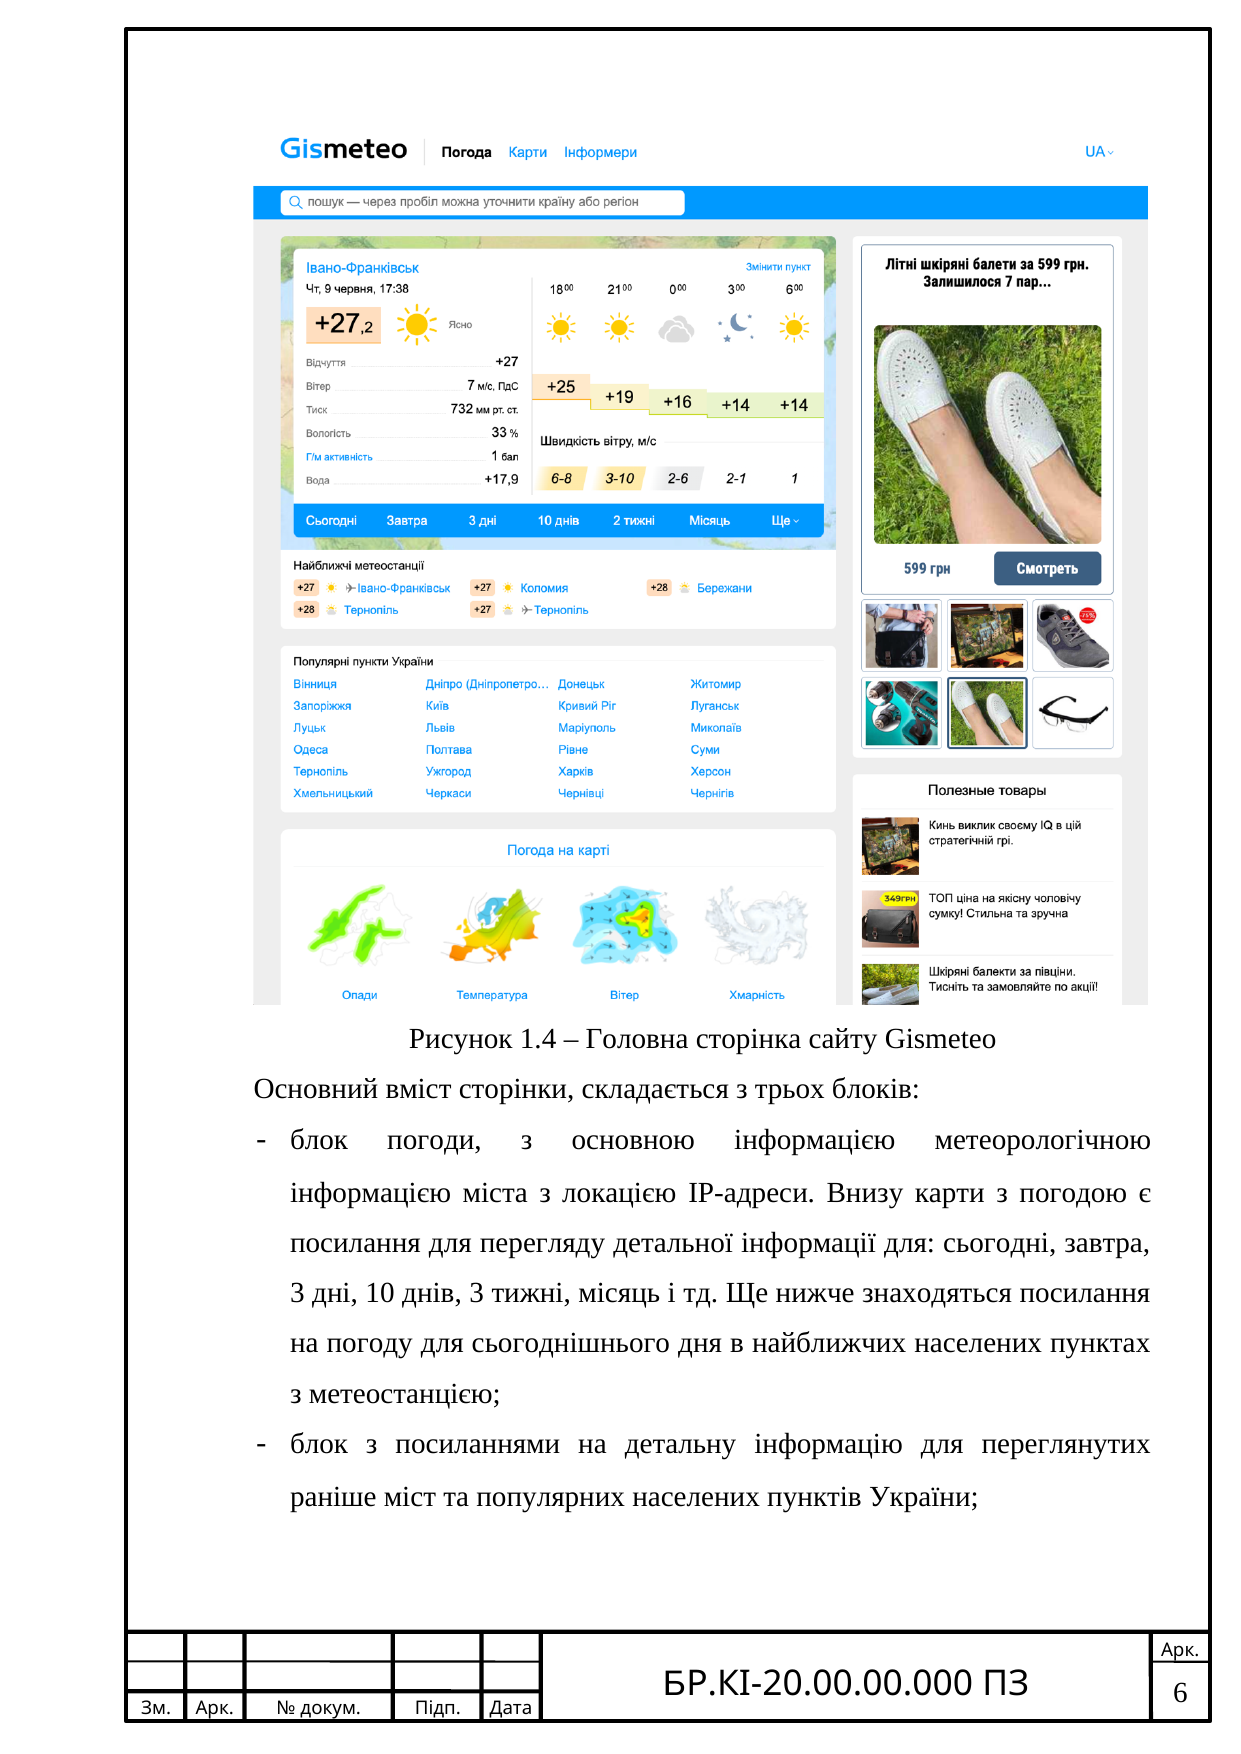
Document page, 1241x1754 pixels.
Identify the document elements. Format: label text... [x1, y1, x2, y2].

text Основний вміст сторінки, складається з трьох блоків: [178, 1072, 1152, 1105]
text Рисунок 1.4 – Головна сторінка сайту Gismeteo [178, 1021, 1152, 1055]
picture [253, 118, 1148, 1005]
list блок з посиланнями на детальну інформацію для переглянутих раніше міст та популярних населених пунктів України; [252, 1426, 1152, 1513]
list блок погоди, з основною інформацією метеорологічною інформацією міста з локацією IP-адреси. Внизу карти з погодою є посилання для перегляду детальної інформації для: сьогодні, завтра, 3 дні, 10 днів, 3 тижні, місяць і тд. Ще нижче знаходяться посилання на погоду для сьогоднішнього дня в найближчих населених пунктах з метеостанцією; [252, 1122, 1152, 1409]
